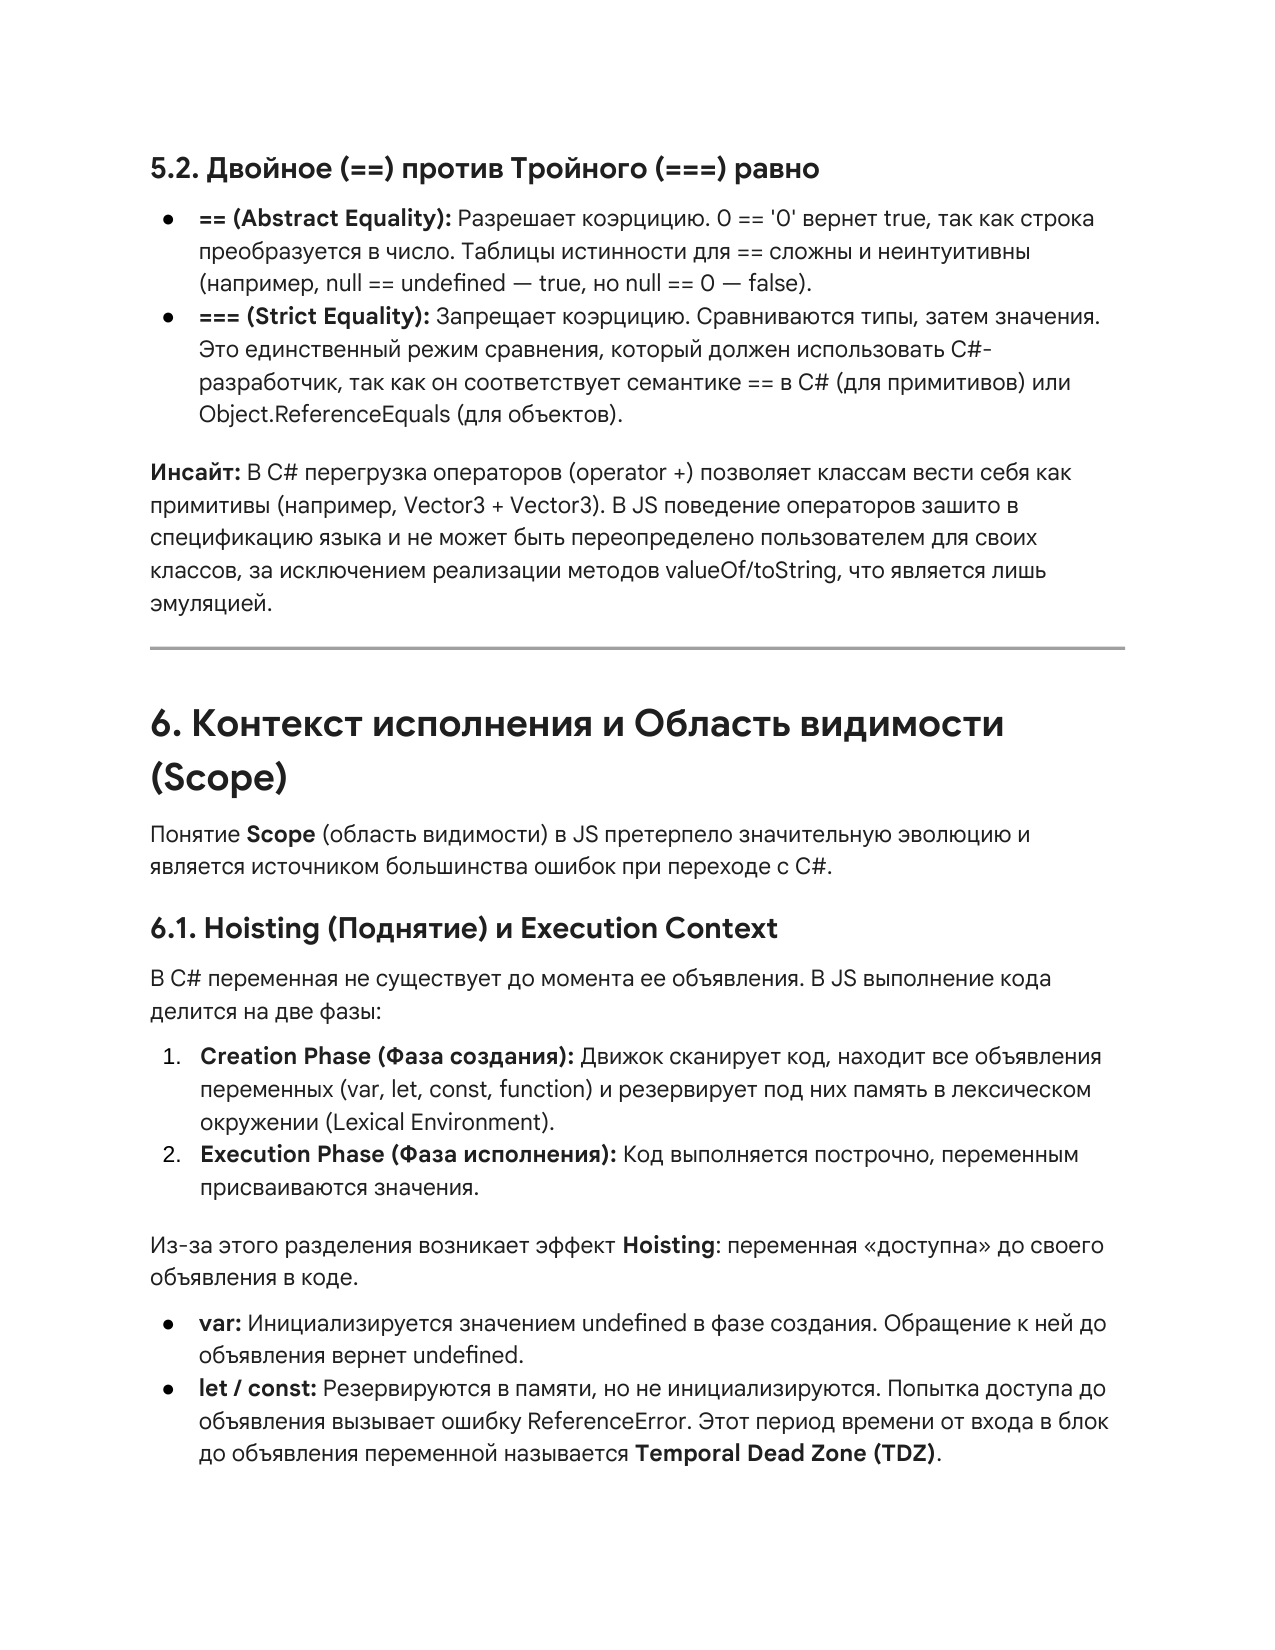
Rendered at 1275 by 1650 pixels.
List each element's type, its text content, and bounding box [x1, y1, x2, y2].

list let / const: Резервируются в памяти, но не инициализируются. Попытка доступа до объявления вызывает ошибку ReferenceError. Этот период времени от входа в блок до объявления переменной называется Temporal Dead Zone (TDZ). [161, 1374, 1125, 1468]
list == (Abstract Equality): Разрешает коэрцицию. 0 == '0' вернет true, так как строка преобразуется в число. Таблицы истинности для == сложны и неинтуитивны (например, null == undefined — true, но null == 0 — false). [161, 204, 1125, 298]
list === (Strict Equality): Запрещает коэрцицию. Сравниваются типы, затем значения. Это единственный режим сравнения, который должен использовать C#-разработчик, так как он соответствует семантике == в C# (для примитивов) или Object.ReferenceEquals (для объектов). [161, 302, 1125, 429]
subtitle 6. Контекст исполнения и Область видимости (Scope) [150, 650, 1125, 801]
text В C# переменная не существует до момента ее объявления. В JS выполнение кода делится на две фазы: [150, 964, 1125, 1026]
text Понятие Scope (область видимости) в JS претерпело значительную эволюцию и является источником большинства ошибок при переходе с C#. [150, 820, 1125, 881]
text Инсайт: В C# перегрузка операторов (operator +) позволяет классам вести себя как примитивы (например, Vector3 + Vector3). В JS поведение операторов зашито в спецификацию языка и не может быть переопределено пользователем для своих классов, за исключением реализации методов valueOf/toString, что является лишь эмуляцией. [150, 458, 1125, 618]
list var: Инициализируется значением undefined в фазе создания. Обращение к ней до объявления вернет undefined. [161, 1309, 1125, 1370]
subtitle 5.2. Двойное (==) против Тройного (===) равно [150, 150, 1125, 187]
text Из-за этого разделения возникает эффект Hoisting: переменная «доступна» до своего объявления в коде. [150, 1231, 1125, 1292]
subtitle 6.1. Hoisting (Поднятие) и Execution Context [150, 910, 1125, 947]
list Execution Phase (Фаза исполнения): Код выполняется построчно, переменным присваиваются значения. [162, 1140, 1125, 1202]
list Creation Phase (Фаза создания): Движок сканирует код, находит все объявления переменных (var, let, const, function) и резервирует под них память в лексическом окружении (Lexical Environment). [162, 1042, 1125, 1136]
